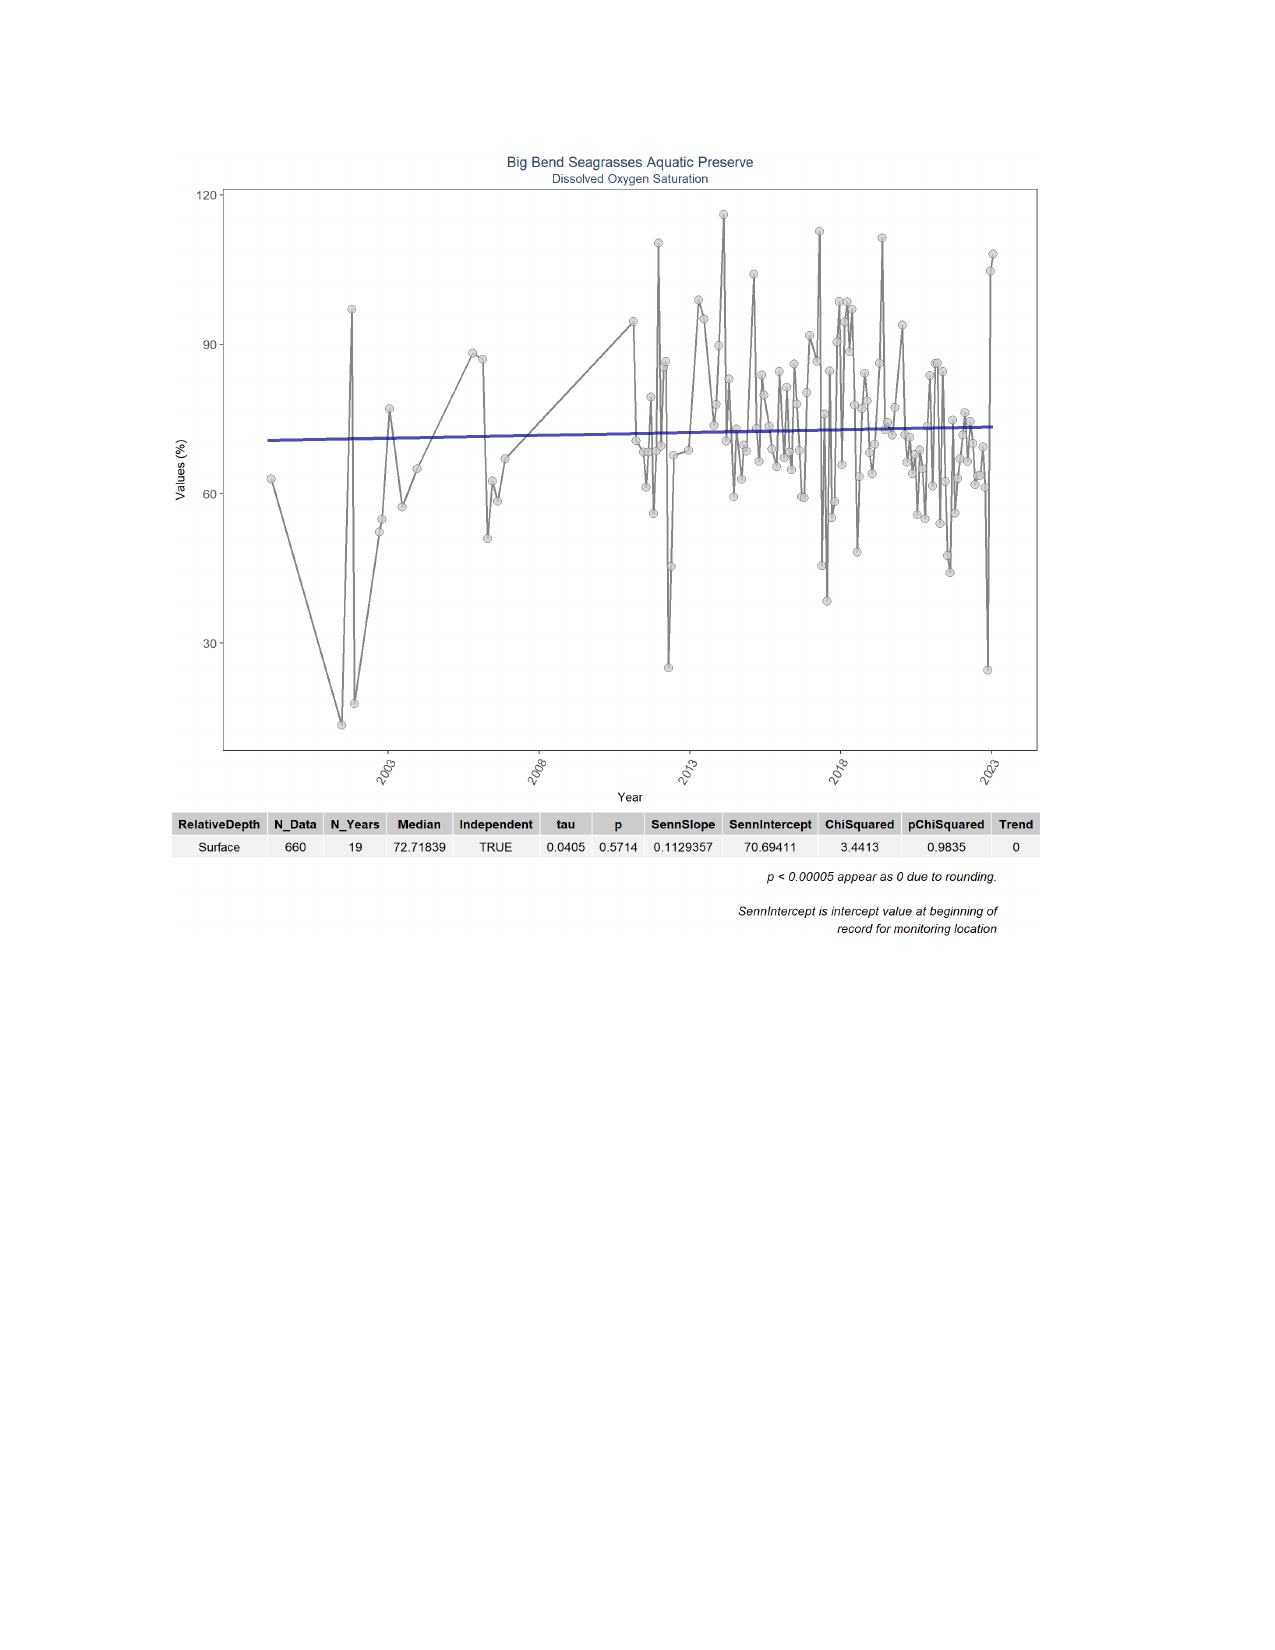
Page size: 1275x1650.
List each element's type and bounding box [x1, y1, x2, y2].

picture [168, 150, 1044, 938]
